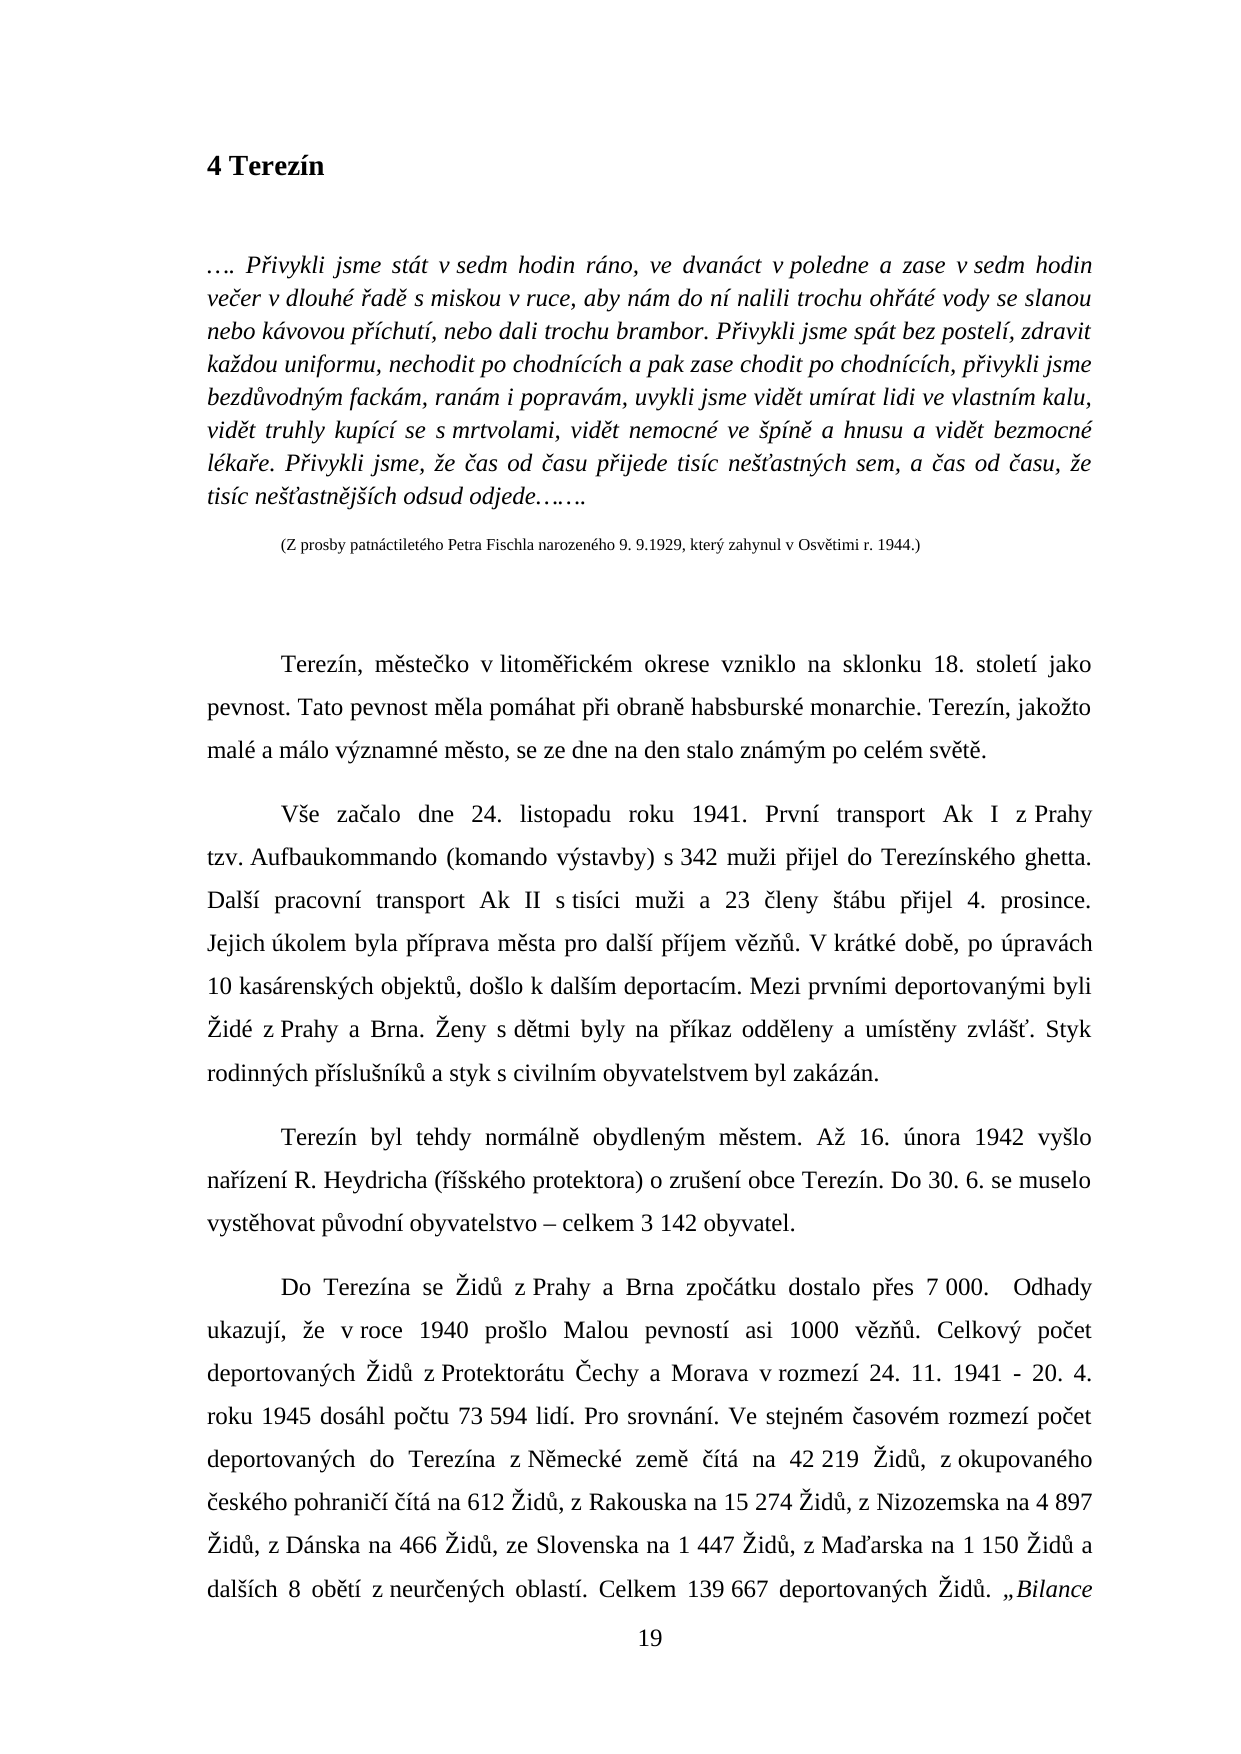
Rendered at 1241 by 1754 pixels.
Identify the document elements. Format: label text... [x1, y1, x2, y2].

subtitle 4 Terezín [207, 148, 1092, 181]
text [207, 1272, 1092, 1602]
text (Z prosby patnáctiletého Petra Fischla narozeného 9. 9.1929, který zahynul v Osvětimi r. 1944.) [207, 535, 1092, 554]
text Terezín byl tehdy normálně obydleným městem. Až 16. února 1942 vyšlo nařízení R. Heydricha (říšského protektora) o zrušení obce Terezín. Do 30. 6. se muselo vystěhovat původní obyvatelstvo – celkem 3 142 obyvatel. [207, 1122, 1092, 1237]
text Vše začalo dne 24. listopadu roku 1941. První transport Ak I z Prahy tzv. Aufbaukommando (komando výstavby) s 342 muži přijel do Terezínského ghetta. Další pracovní transport Ak II s tisíci muži a 23 členy štábu přijel 4. prosince. Jejich úkolem byla příprava města pro další příjem vězňů. V krátké době, po úpravách 10 kasárenských objektů, došlo k dalším deportacím. Mezi prvními deportovanými byli Židé z Prahy a Brna. Ženy s dětmi byly na příkaz odděleny a umístěny zvlášť. Styk rodinných příslušníků a styk s civilním obyvatelstvem byl zakázán. [207, 799, 1092, 1086]
text …. Přivykli jsme stát v sedm hodin ráno, ve dvanáct v poledne a zase v sedm hodin večer v dlouhé řadě s miskou v ruce, aby nám do ní nalili trochu ohřáté vody se slanou nebo kávovou příchutí, nebo dali trochu brambor. Přivykli jsme spát bez postelí, zdravit každou uniformu, nechodit po chodnících a pak zase chodit po chodnících, přivykli jsme bezdůvodným fackám, ranám i popravám, uvykli jsme vidět umírat lidi ve vlastním kalu, vidět truhly kupící se s mrtvolami, vidět nemocné ve špíně a hnusu a vidět bezmocné lékaře. Přivykli jsme, že čas od času přijede tisíc nešťastných sem, a čas od času, že tisíc nešťastnějších odsud odjede……. [207, 250, 1092, 510]
text Terezín, městečko v litoměřickém okrese vzniklo na sklonku 18. století jako pevnost. Tato pevnost měla pomáhat při obraně habsburské monarchie. Terezín, jakožto malé a málo významné město, se ze dne na den stalo známým po celém světě. [207, 649, 1092, 764]
